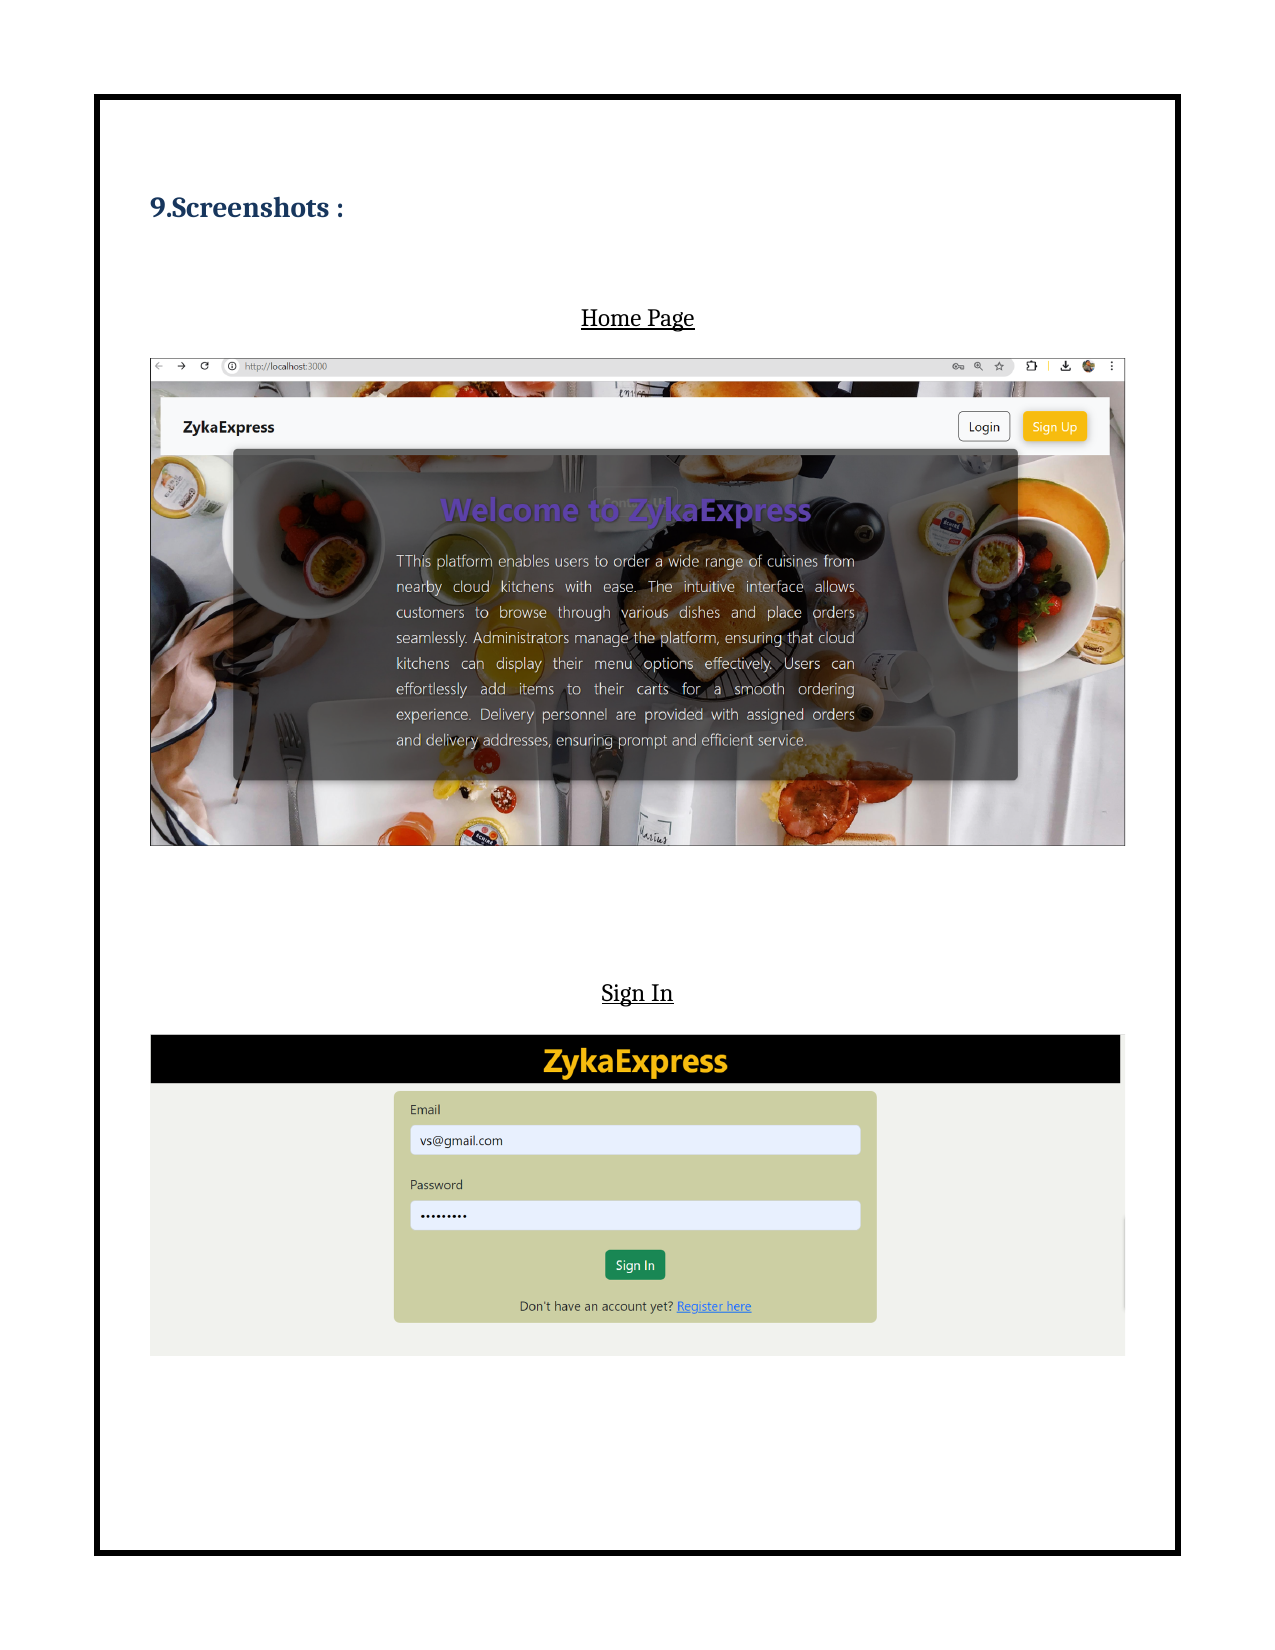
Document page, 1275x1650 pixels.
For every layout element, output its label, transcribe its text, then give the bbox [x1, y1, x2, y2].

text Home Page [150, 304, 1125, 333]
picture [150, 358, 1125, 846]
text 9.Screenshots : [150, 191, 1125, 224]
picture [150, 1032, 1125, 1356]
text Sign In [150, 978, 1125, 1007]
